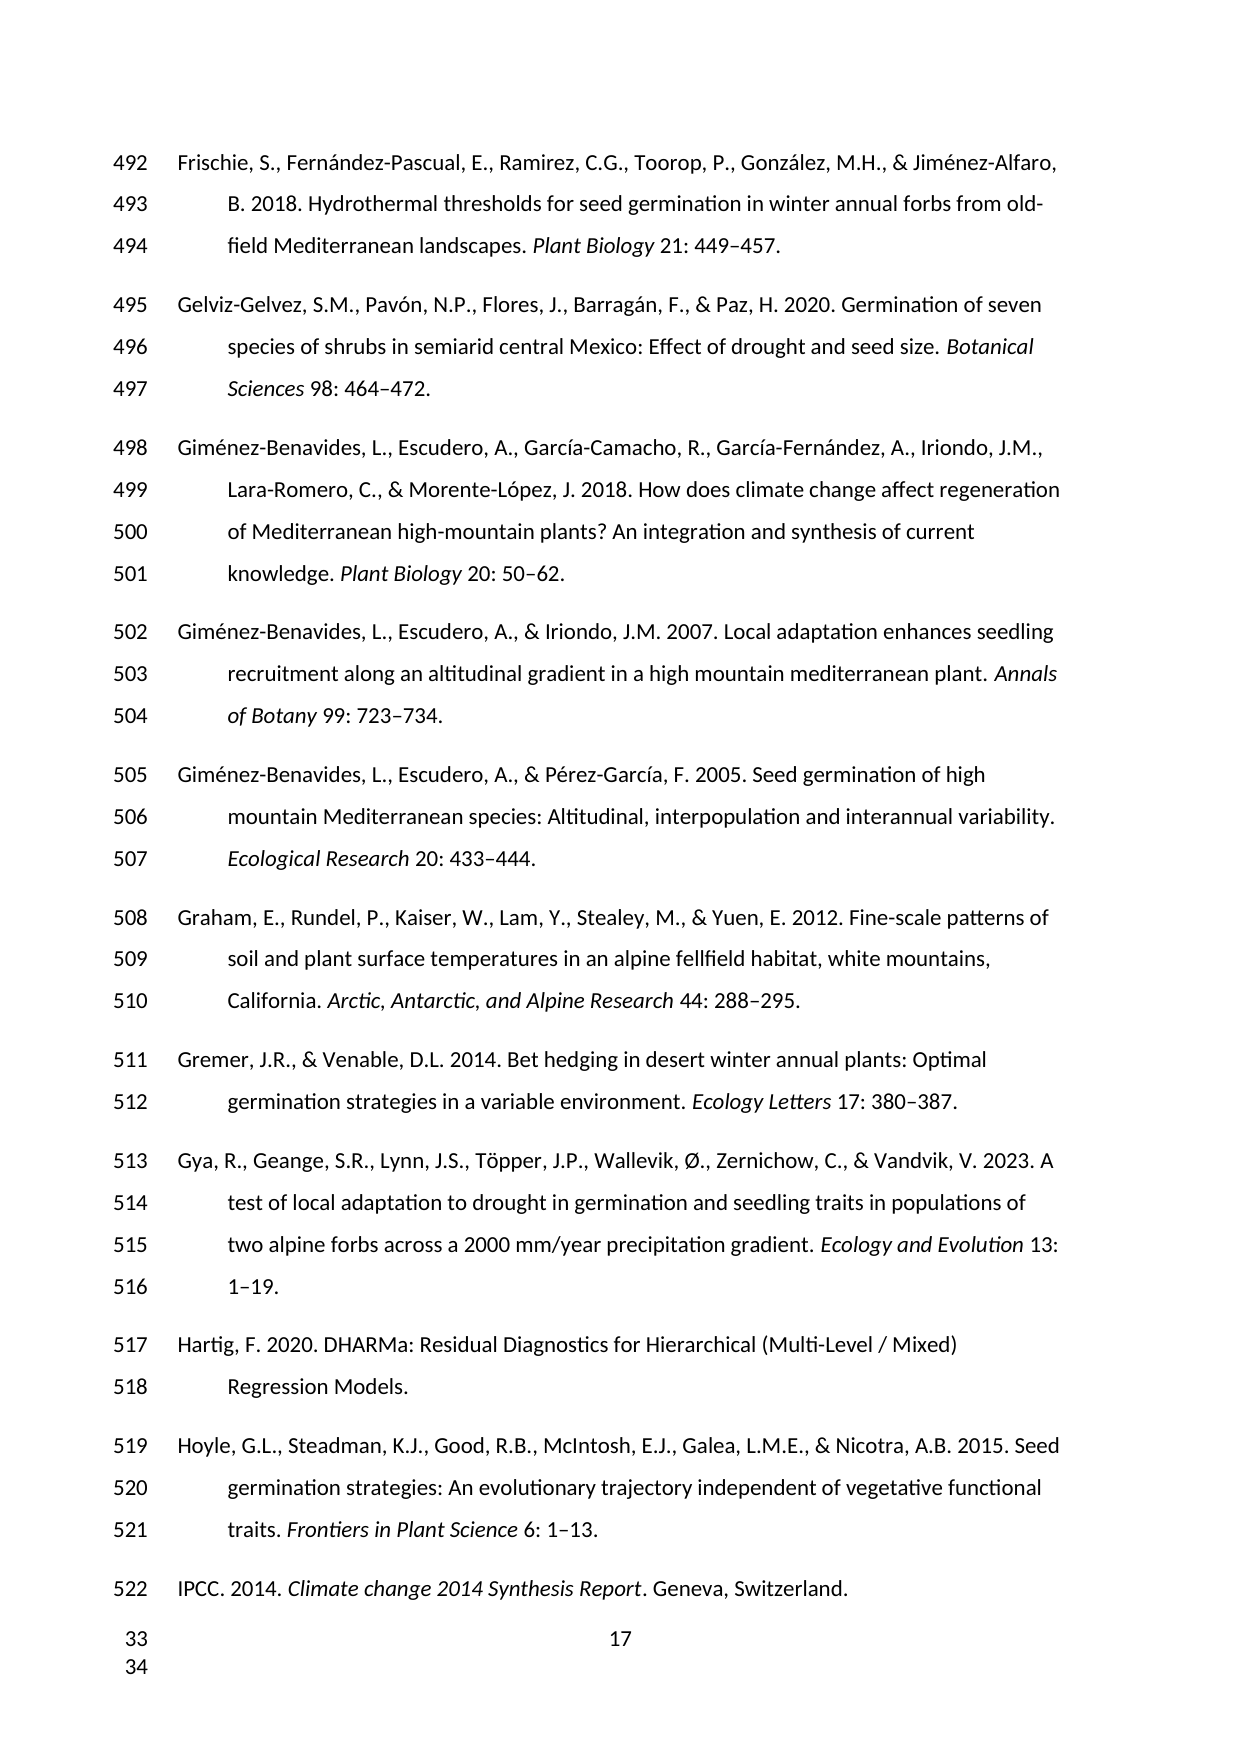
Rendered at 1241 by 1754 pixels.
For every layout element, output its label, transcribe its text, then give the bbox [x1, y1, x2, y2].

text Gelviz-Gelvez, S.M., Pavón, N.P., Flores, J., Barragán, F., & Paz, H. 2020. Germination of seven species of shrubs in semiarid central Mexico: Effect of drought and seed size. Botanical Sciences 98: 464–472. [177, 290, 1063, 402]
text Frischie, S., Fernández-Pascual, E., Ramirez, C.G., Toorop, P., González, M.H., & Jiménez-Alfaro, B. 2018. Hydrothermal thresholds for seed germination in winter annual forbs from old-field Mediterranean landscapes. Plant Biology 21: 449–457. [177, 148, 1063, 259]
text Hoyle, G.L., Steadman, K.J., Good, R.B., McIntosh, E.J., Galea, L.M.E., & Nicotra, A.B. 2015. Seed germination strategies: An evolutionary trajectory independent of vegetative functional traits. Frontiers in Plant Science 6: 1–13. [177, 1431, 1063, 1543]
text IPCC. 2014. Climate change 2014 Synthesis Report. Geneva, Switzerland. [177, 1574, 1063, 1602]
text Giménez-Benavides, L., Escudero, A., García-Camacho, R., García-Fernández, A., Iriondo, J.M., Lara-Romero, C., & Morente-López, J. 2018. How does climate change affect regeneration of Mediterranean high-mountain plants? An integration and synthesis of current knowledge. Plant Biology 20: 50–62. [177, 433, 1063, 587]
text Gya, R., Geange, S.R., Lynn, J.S., Töpper, J.P., Wallevik, Ø., Zernichow, C., & Vandvik, V. 2023. A test of local adaptation to drought in germination and seedling traits in populations of two alpine forbs across a 2000 mm/year precipitation gradient. Ecology and Evolution 13: 1–19. [177, 1146, 1063, 1300]
text Giménez-Benavides, L., Escudero, A., & Iriondo, J.M. 2007. Local adaptation enhances seedling recruitment along an altitudinal gradient in a high mountain mediterranean plant. Annals of Botany 99: 723–734. [177, 617, 1063, 729]
text Hartig, F. 2020. DHARMa: Residual Diagnostics for Hierarchical (Multi-Level / Mixed) Regression Models. [177, 1330, 1063, 1400]
text Graham, E., Rundel, P., Kaiser, W., Lam, Y., Stealey, M., & Yuen, E. 2012. Fine-scale patterns of soil and plant surface temperatures in an alpine fellfield habitat, white mountains, California. Arctic, Antarctic, and Alpine Research 44: 288–295. [177, 903, 1063, 1014]
text Gremer, J.R., & Venable, D.L. 2014. Bet hedging in desert winter annual plants: Optimal germination strategies in a variable environment. Ecology Letters 17: 380–387. [177, 1045, 1063, 1115]
text Giménez-Benavides, L., Escudero, A., & Pérez-García, F. 2005. Seed germination of high mountain Mediterranean species: Altitudinal, interpopulation and interannual variability. Ecological Research 20: 433–444. [177, 760, 1063, 872]
